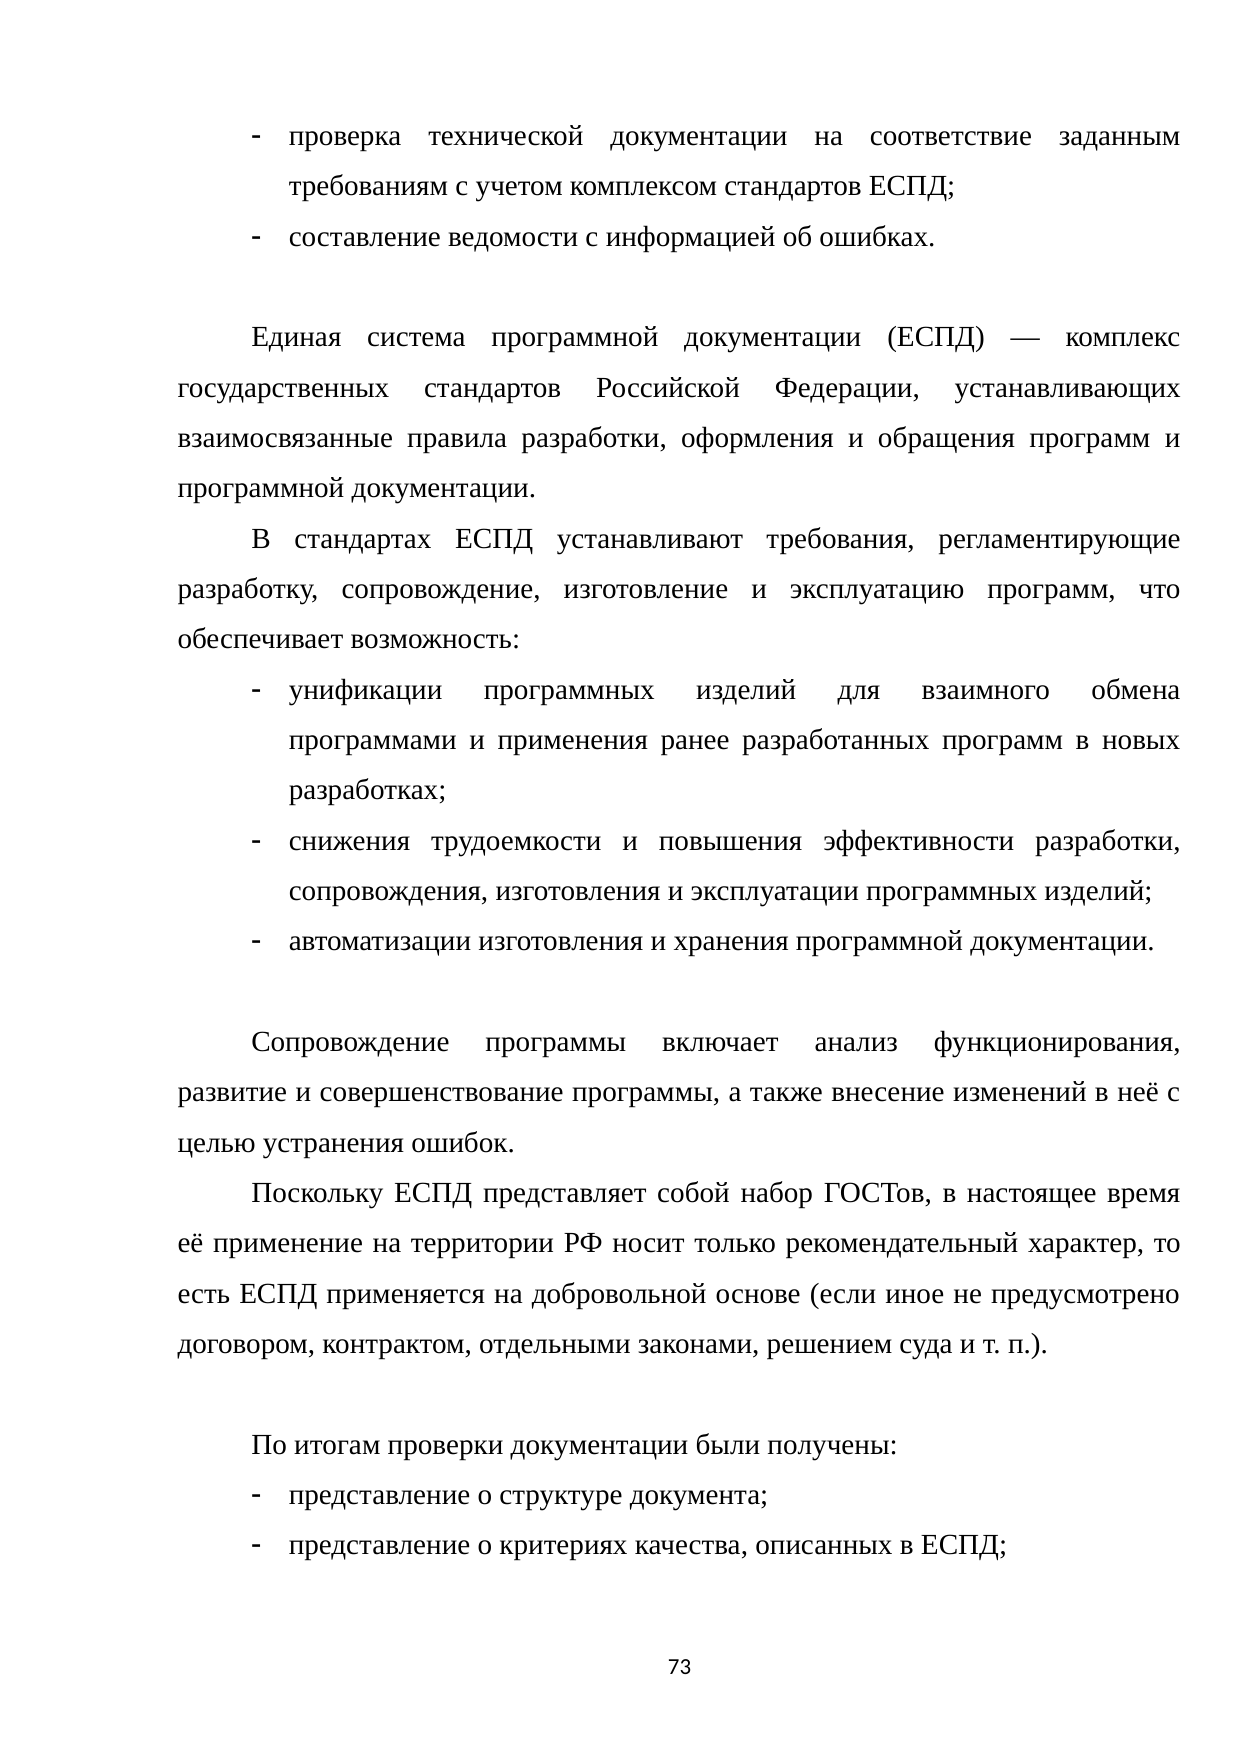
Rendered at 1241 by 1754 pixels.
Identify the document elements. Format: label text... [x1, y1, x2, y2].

list составление ведомости с информацией об ошибках. [251, 219, 1181, 252]
list представление о критериях качества, описанных в ЕСПД; [251, 1527, 1181, 1561]
text Единая система программной документации (ЕСПД) — комплекс государственных стандартов Российской Федерации, устанавливающих взаимосвязанные правила разработки, оформления и обращения программ и программной документации. [177, 319, 1181, 504]
list унификации программных изделий для взаимного обмена программами и применения ранее разработанных программ в новых разработках; [251, 672, 1181, 806]
list автоматизации изготовления и хранения программной документации. [251, 923, 1181, 957]
text В стандартах ЕСПД устанавливают требования, регламентирующие разработку, сопровождение, изготовление и эксплуатацию программ, что обеспечивает возможность: [177, 521, 1181, 655]
text Поскольку ЕСПД представляет собой набор ГОСТов, в настоящее время её применение на территории РФ носит только рекомендательный характер, то есть ЕСПД применяется на добровольной основе (если иное не предусмотрено договором, контрактом, отдельными законами, решением суда и т. п.). [177, 1175, 1181, 1360]
list снижения трудоемкости и повышения эффективности разработки, сопровождения, изготовления и эксплуатации программных изделий; [251, 823, 1181, 907]
text Сопровождение программы включает анализ функционирования, развитие и совершенствование программы, а также внесение изменений в неё с целью устранения ошибок. [177, 1024, 1181, 1158]
text По итогам проверки документации были получены: [177, 1427, 1181, 1460]
list проверка технической документации на соответствие заданным требованиям с учетом комплексом стандартов ЕСПД; [251, 118, 1181, 202]
list представление о структуре документа; [251, 1477, 1181, 1511]
